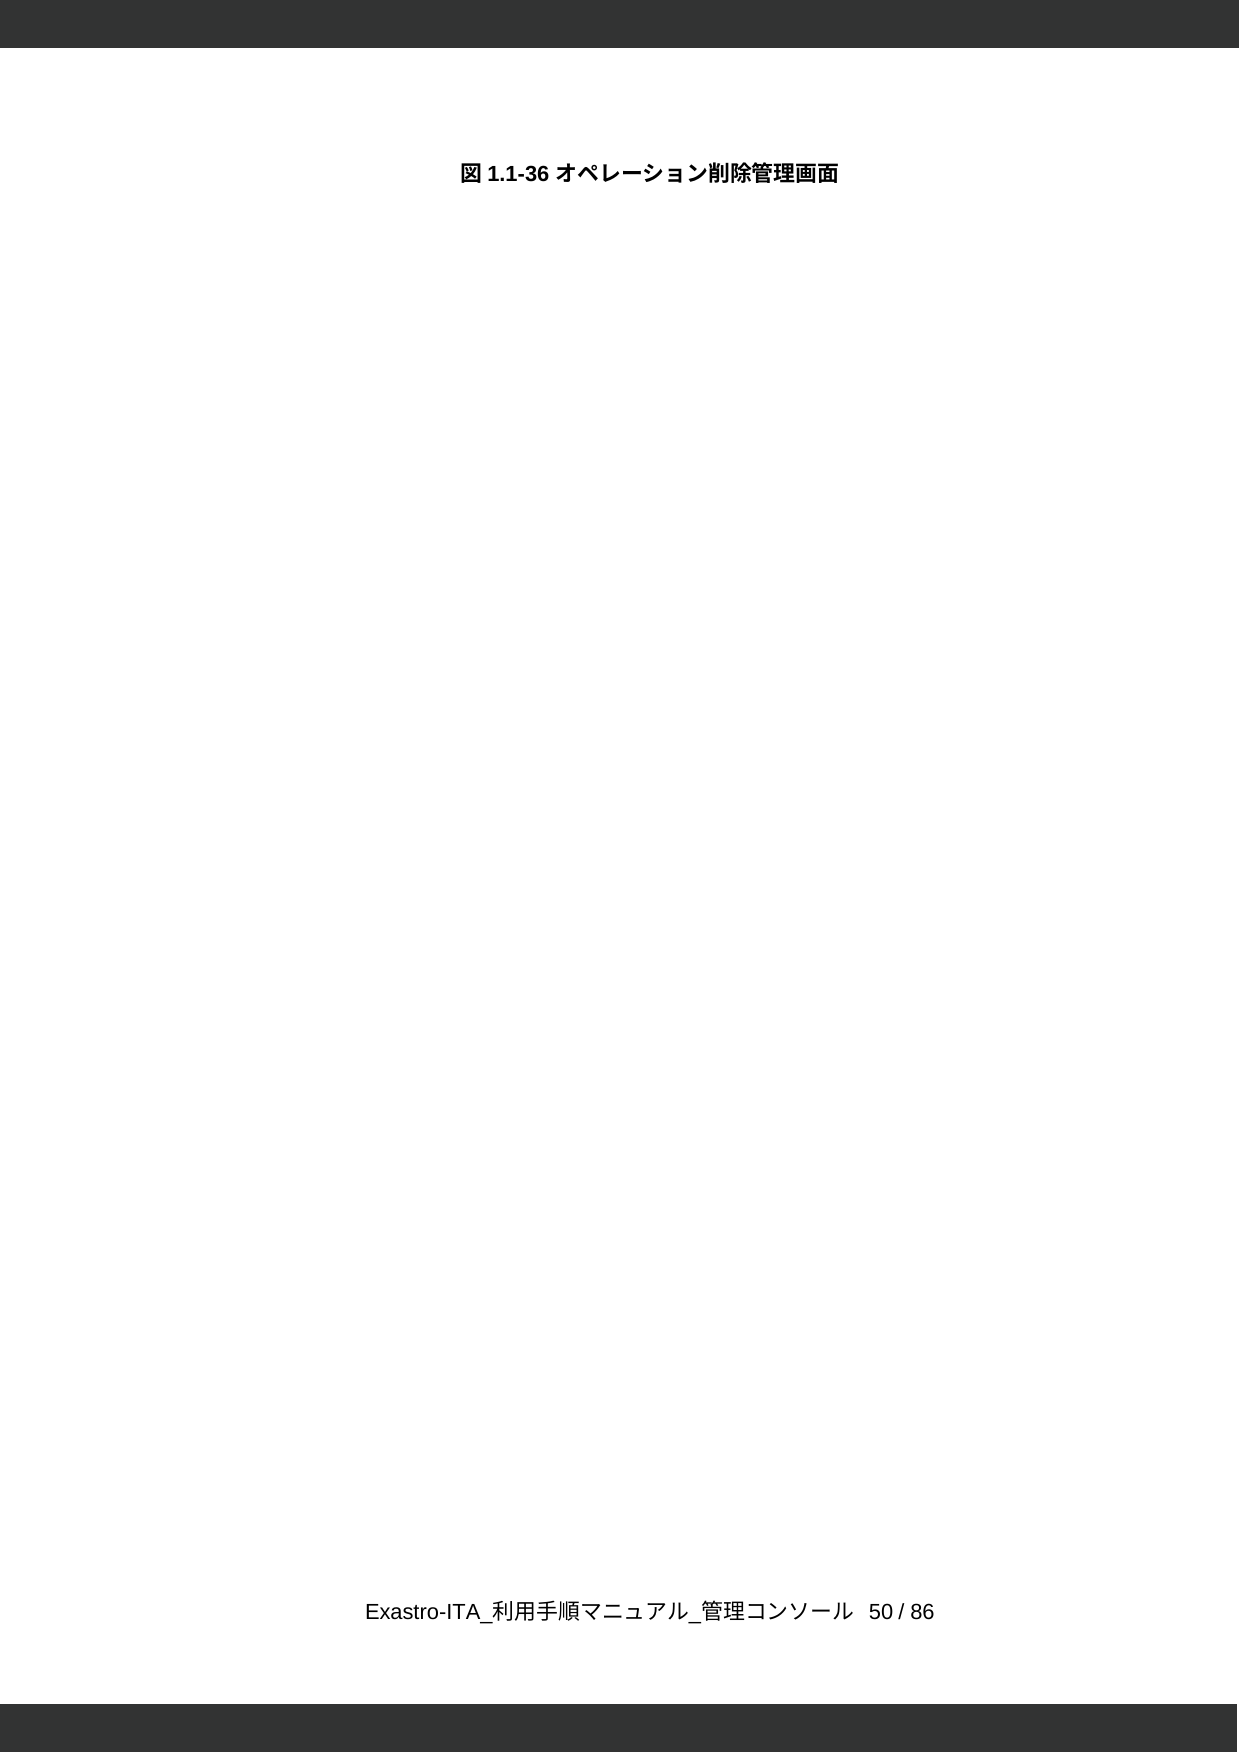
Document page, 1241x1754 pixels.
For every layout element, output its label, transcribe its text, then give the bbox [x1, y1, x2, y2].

picture [0, 0, 1239, 48]
text 図 1.1-36 オペレーション削除管理画面 [148, 142, 1152, 201]
picture [0, 1704, 1237, 1752]
